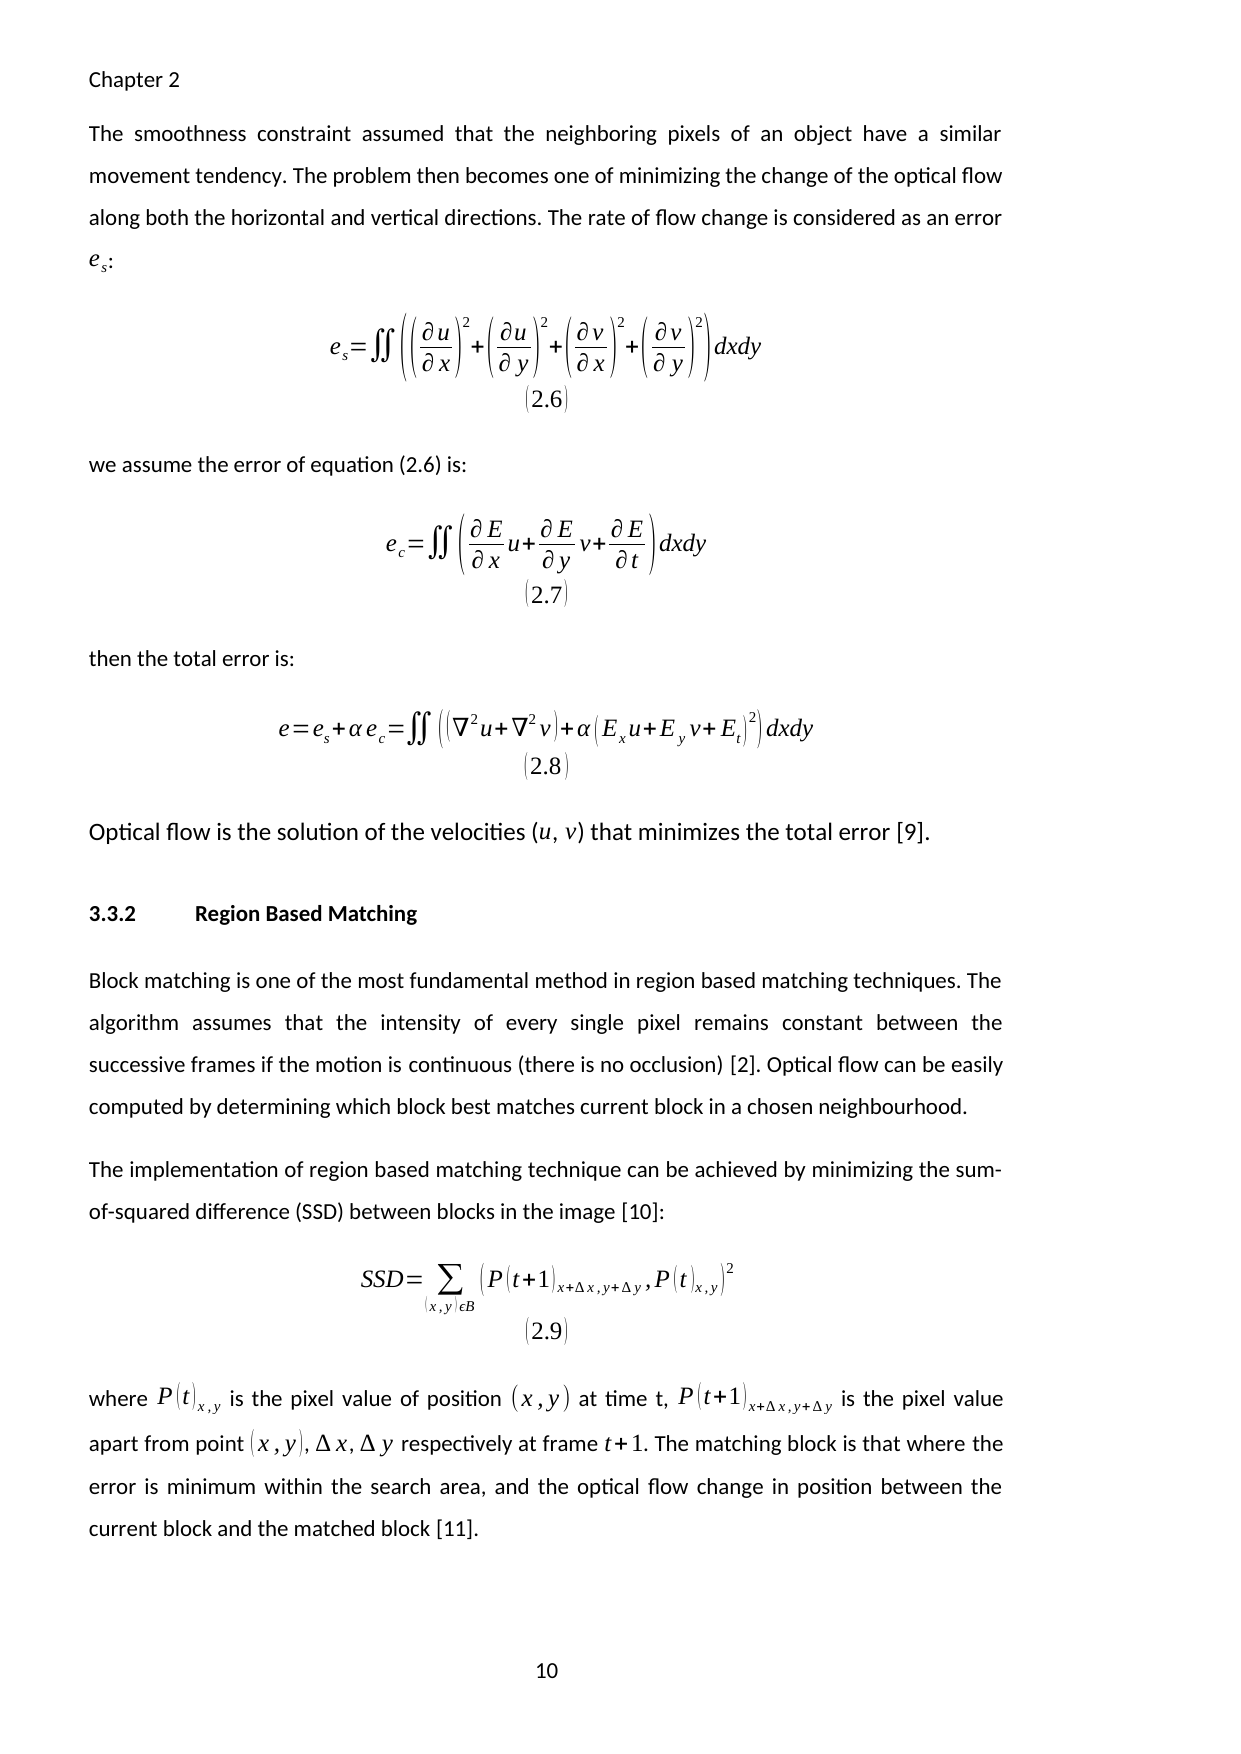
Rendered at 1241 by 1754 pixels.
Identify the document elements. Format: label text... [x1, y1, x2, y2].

text where is the pixel value of position at time t, is the pixel value apart from point , , respectively at frame . The matching block is that where the error is minimum within the search area, and the optical flow change in position between the current block and the matched block [11]. [89, 1381, 1004, 1542]
text Block matching is one of the most fundamental method in region based matching techniques. The algorithm assumes that the intensity of every single pixel remains constant between the successive frames if the motion is continuous (there is no occlusion) [2]. Optical flow can be easily computed by determining which block best matches current block in a chosen neighbourhood. [89, 966, 1004, 1120]
text The smoothness constraint assumed that the neighboring pixels of an object have a similar movement tendency. The problem then becomes one of minimizing the change of the optical flow along both the horizontal and vertical directions. The rate of flow change is considered as an error : [89, 119, 1004, 276]
text Optical flow is the solution of the velocities (, ) that minimizes the total error [9]. [89, 816, 1004, 846]
text then the total error is: [89, 644, 1004, 672]
subtitle Region Based Matching [89, 899, 1004, 927]
text The implementation of region based matching technique can be achieved by minimizing the sum-of-squared difference (SSD) between blocks in the image [10]: [89, 1155, 1004, 1225]
text we assume the error of equation (2.6) is: [89, 450, 1004, 478]
